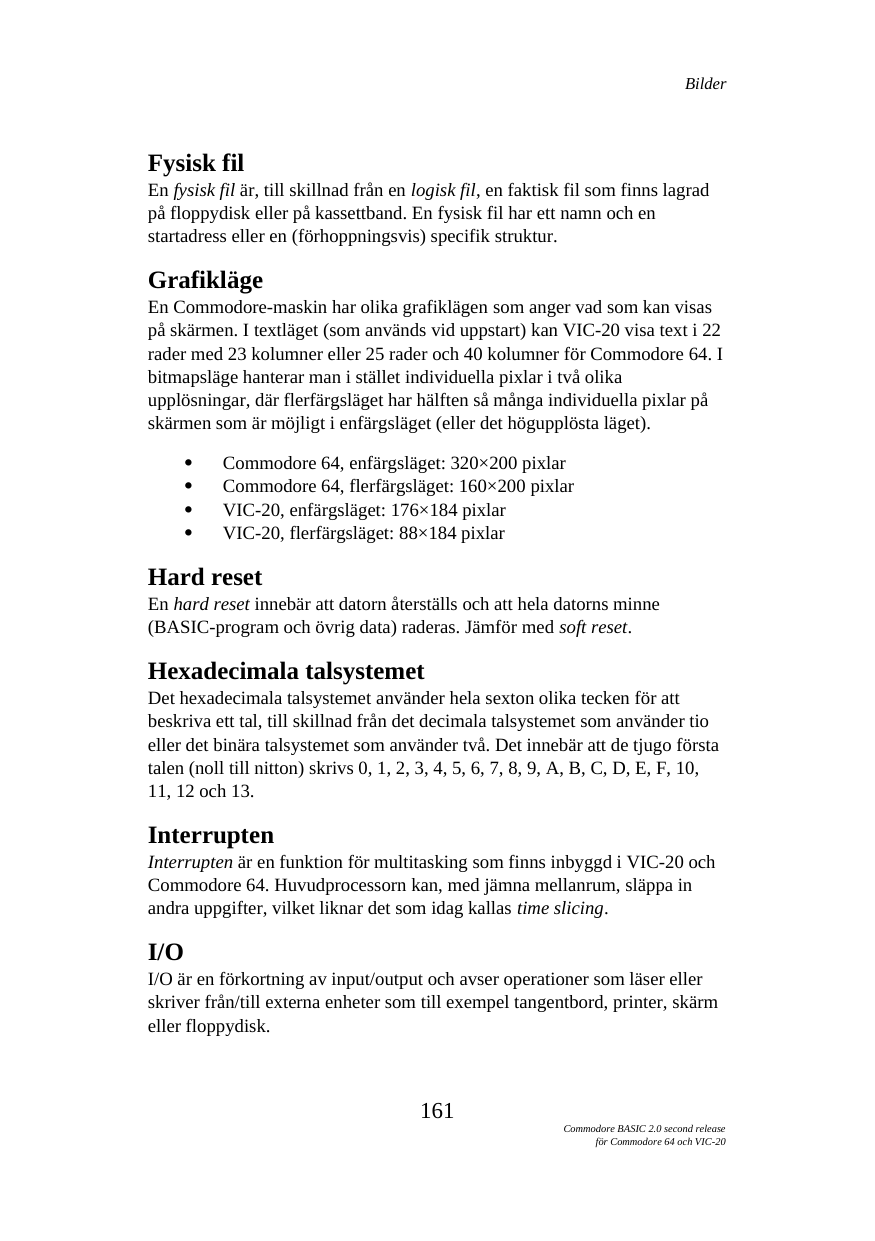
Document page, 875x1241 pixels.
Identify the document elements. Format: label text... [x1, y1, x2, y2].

subtitle I/O [148, 937, 726, 966]
list VIC-20, flerfärgsläget: 88×184 pixlar [185, 522, 726, 543]
text Interrupten är en funktion för multitasking som finns inbyggd i VIC-20 och Commodore 64. Huvudprocessorn kan, med jämna mellanrum, släppa in andra uppgifter, vilket liknar det som idag kallas time slicing. [148, 851, 726, 919]
text En fysisk fil är, till skillnad från en logisk fil, en faktisk fil som finns lagrad på floppydisk eller på kassettband. En fysisk fil har ett namn och en startadress eller en (förhoppningsvis) specifik struktur. [148, 179, 726, 247]
subtitle Fysisk fil [148, 148, 726, 176]
text En hard reset innebär att datorn återställs och att hela datorns minne (BASIC-program och övrig data) raderas. Jämför med soft reset. [148, 593, 726, 638]
list Commodore 64, enfärgsläget: 320×200 pixlar [185, 452, 726, 474]
subtitle Hexadecimala talsystemet [148, 656, 726, 685]
subtitle Grafikläge [148, 265, 726, 294]
list Commodore 64, flerfärgsläget: 160×200 pixlar [185, 475, 726, 497]
text I/O är en förkortning av input/output och avser operationer som läser eller skriver från/till externa enheter som till exempel tangentbord, printer, skärm eller floppydisk. [148, 968, 726, 1036]
subtitle Hard reset [148, 562, 726, 591]
text Det hexadecimala talsystemet använder hela sexton olika tecken för att beskriva ett tal, till skillnad från det decimala talsystemet som använder tio eller det binära talsystemet som använder två. Det innebär att de tjugo första talen (noll till nitton) skrivs 0, 1, 2, 3, 4, 5, 6, 7, 8, 9, A, B, C, D, E, F, 10, 11, 12 och 13. [148, 687, 726, 801]
list VIC-20, enfärgsläget: 176×184 pixlar [185, 499, 726, 520]
text En Commodore-maskin har olika grafiklägen som anger vad som kan visas på skärmen. I textläget (som används vid uppstart) kan VIC-20 visa text i 22 rader med 23 kolumner eller 25 rader och 40 kolumner för Commodore 64. I bitmapsläge hanterar man i stället individuella pixlar i två olika upplösningar, där flerfärgsläget har hälften så många individuella pixlar på skärmen som är möjligt i enfärgsläget (eller det högupplösta läget). [148, 296, 726, 434]
subtitle Interrupten [148, 820, 726, 848]
